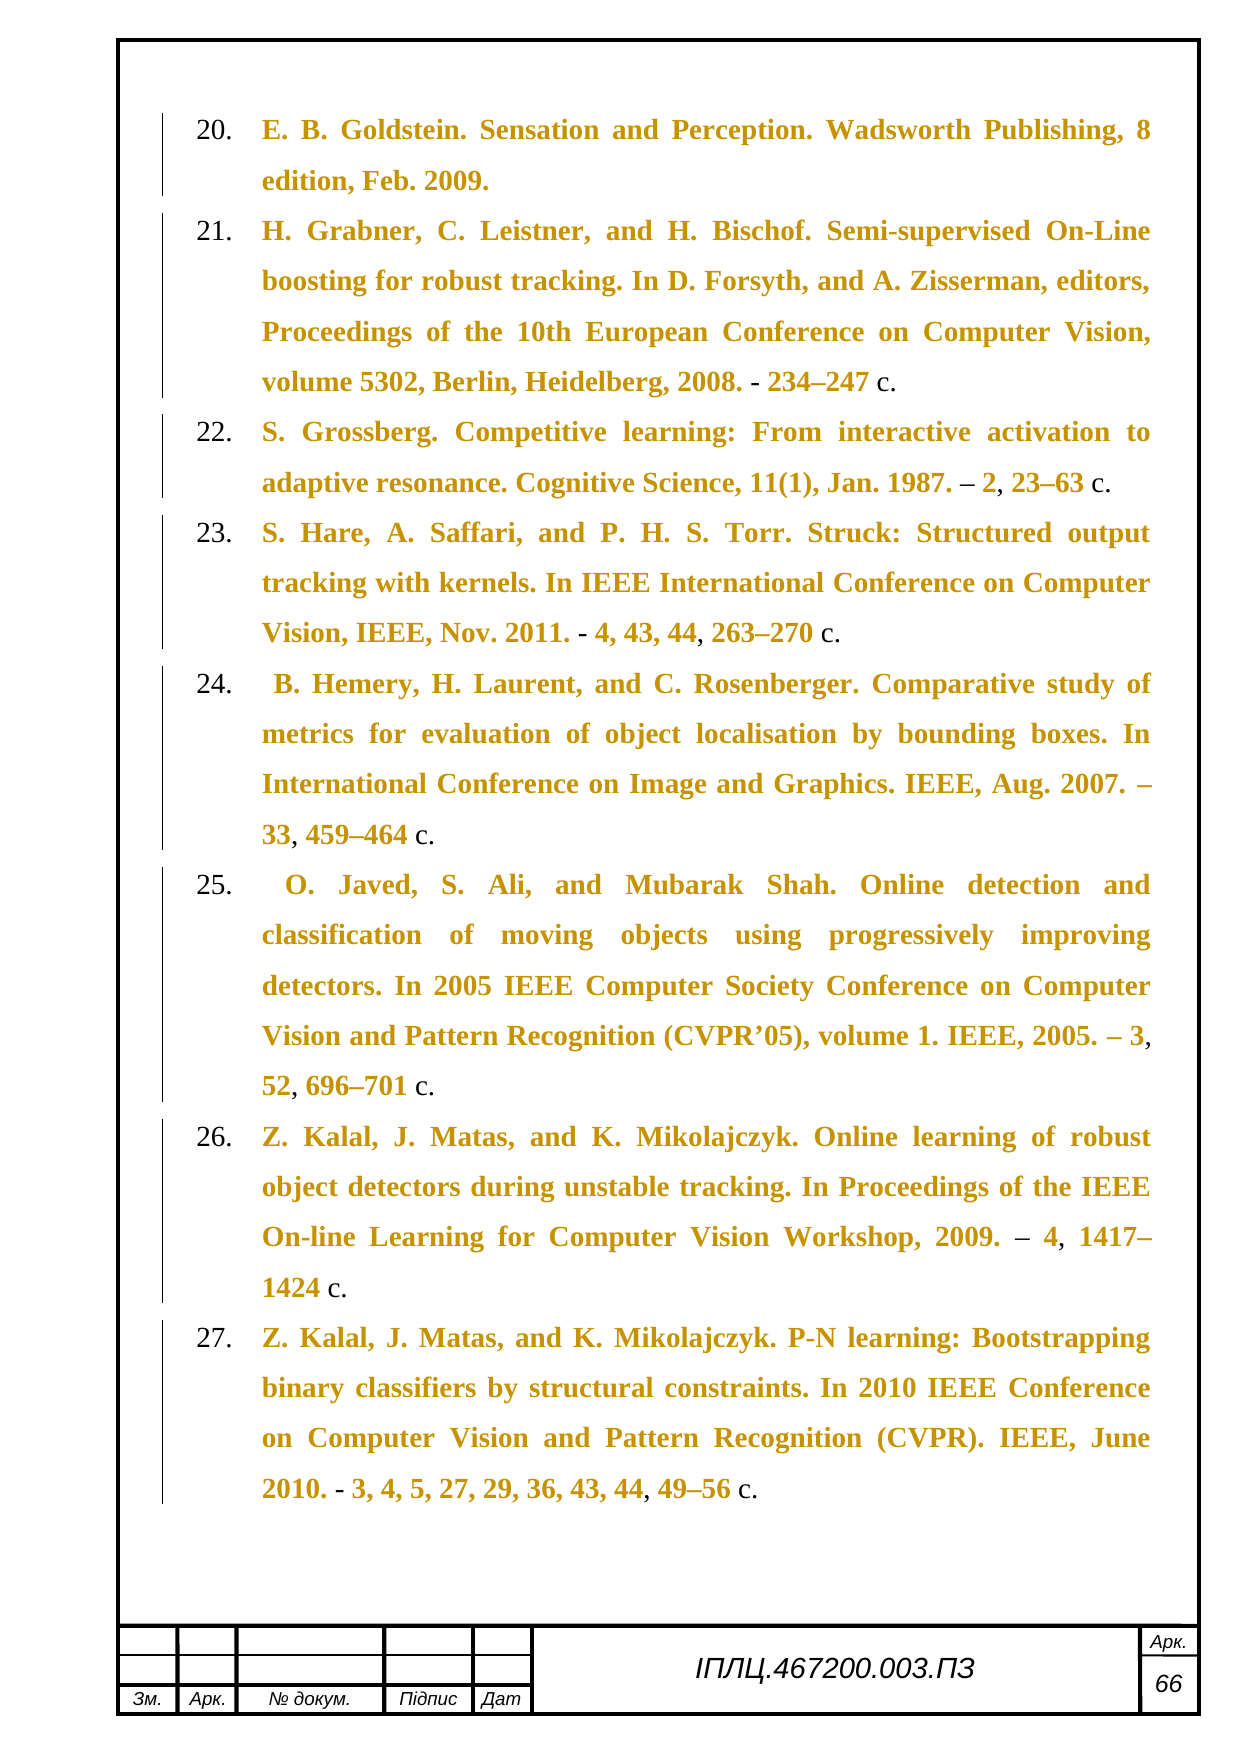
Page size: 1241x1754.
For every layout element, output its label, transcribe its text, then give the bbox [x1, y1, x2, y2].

list E. B. Goldstein. Sensation and Perception. Wadsworth Publishing, 8 edition, Feb. 2009. [196, 112, 1152, 196]
list S. Hare, A. Saffari, and P. H. S. Torr. Struck: Structured output tracking with kernels. In IEEE International Conference on Computer Vision, IEEE, Nov. 2011. - 4, 43, 44, 263–270 с. [196, 515, 1152, 649]
list B. Hemery, H. Laurent, and C. Rosenberger. Comparative study of metrics for evaluation of object localisation by bounding boxes. In International Conference on Image and Graphics. IEEE, Aug. 2007. – 33, 459–464 с. [196, 666, 1152, 850]
list O. Javed, S. Ali, and Mubarak Shah. Online detection and classification of moving objects using progressively improving detectors. In 2005 IEEE Computer Society Conference on Computer Vision and Pattern Recognition (CVPR’05), volume 1. IEEE, 2005. – 3, 52, 696–701 с. [196, 867, 1152, 1102]
list Z. Kalal, J. Matas, and K. Mikolajczyk. P-N learning: Bootstrapping binary classifiers by structural constraints. In 2010 IEEE Conference on Computer Vision and Pattern Recognition (CVPR). IEEE, June 2010. - 3, 4, 5, 27, 29, 36, 43, 44, 49–56 с. [196, 1320, 1152, 1504]
list S. Grossberg. Competitive learning: From interactive activation to adaptive resonance. Cognitive Science, 11(1), Jan. 1987. – 2, 23–63 с. [196, 414, 1152, 498]
list H. Grabner, C. Leistner, and H. Bischof. Semi-supervised On-Line boosting for robust tracking. In D. Forsyth, and A. Zisserman, editors, Proceedings of the 10th European Conference on Computer Vision, volume 5302, Berlin, Heidelberg, 2008. - 234–247 с. [196, 213, 1152, 398]
list Z. Kalal, J. Matas, and K. Mikolajczyk. Online learning of robust object detectors during unstable tracking. In Proceedings of the IEEE On-line Learning for Computer Vision Workshop, 2009. – 4, 1417–1424 с. [196, 1119, 1152, 1303]
